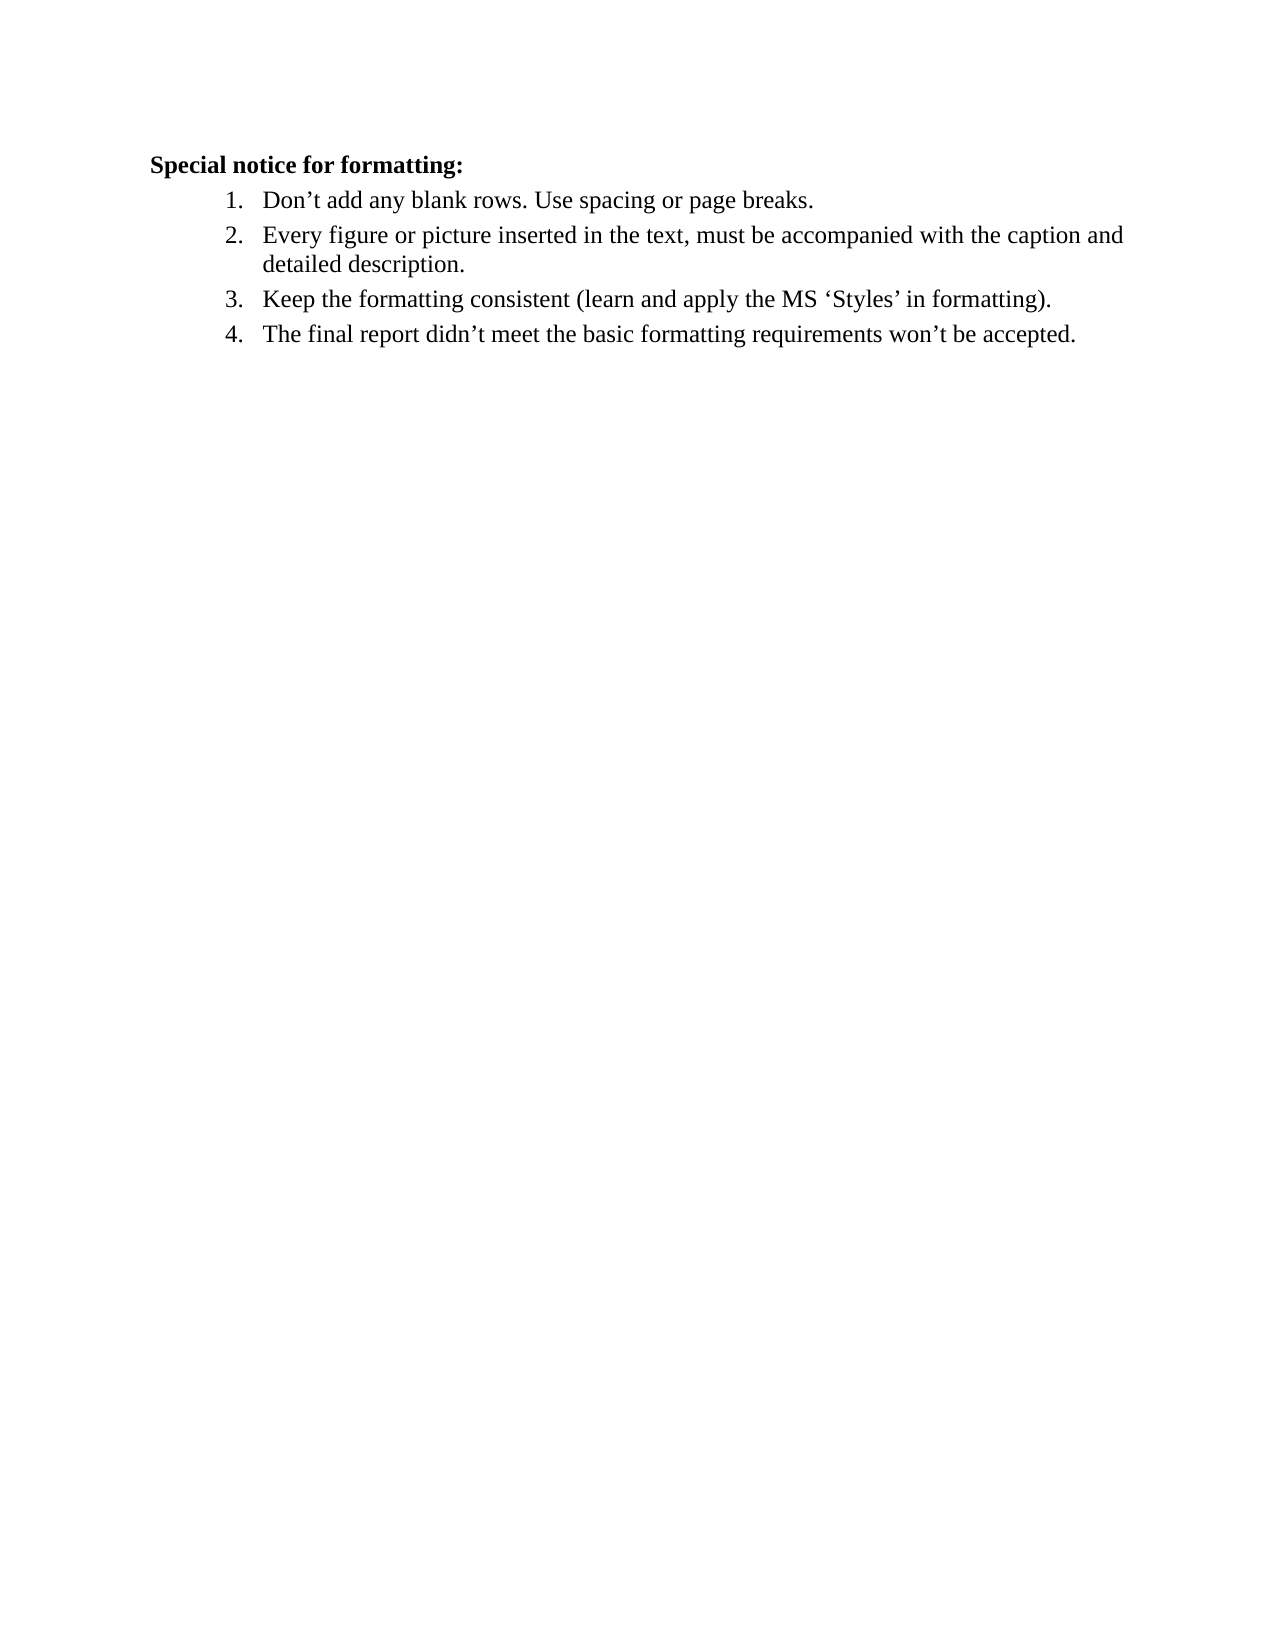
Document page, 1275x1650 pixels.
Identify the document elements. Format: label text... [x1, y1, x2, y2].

text Special notice for formatting: [150, 150, 1125, 179]
text Every figure or picture inserted in the text, must be accompanied with the caption and detailed description. [225, 220, 1125, 277]
text Don’t add any blank rows. Use spacing or page breaks. [225, 185, 1125, 214]
text The final report didn’t meet the basic formatting requirements won’t be accepted. [225, 319, 1125, 347]
text Keep the formatting consistent (learn and apply the MS ‘Styles’ in formatting). [225, 284, 1125, 312]
